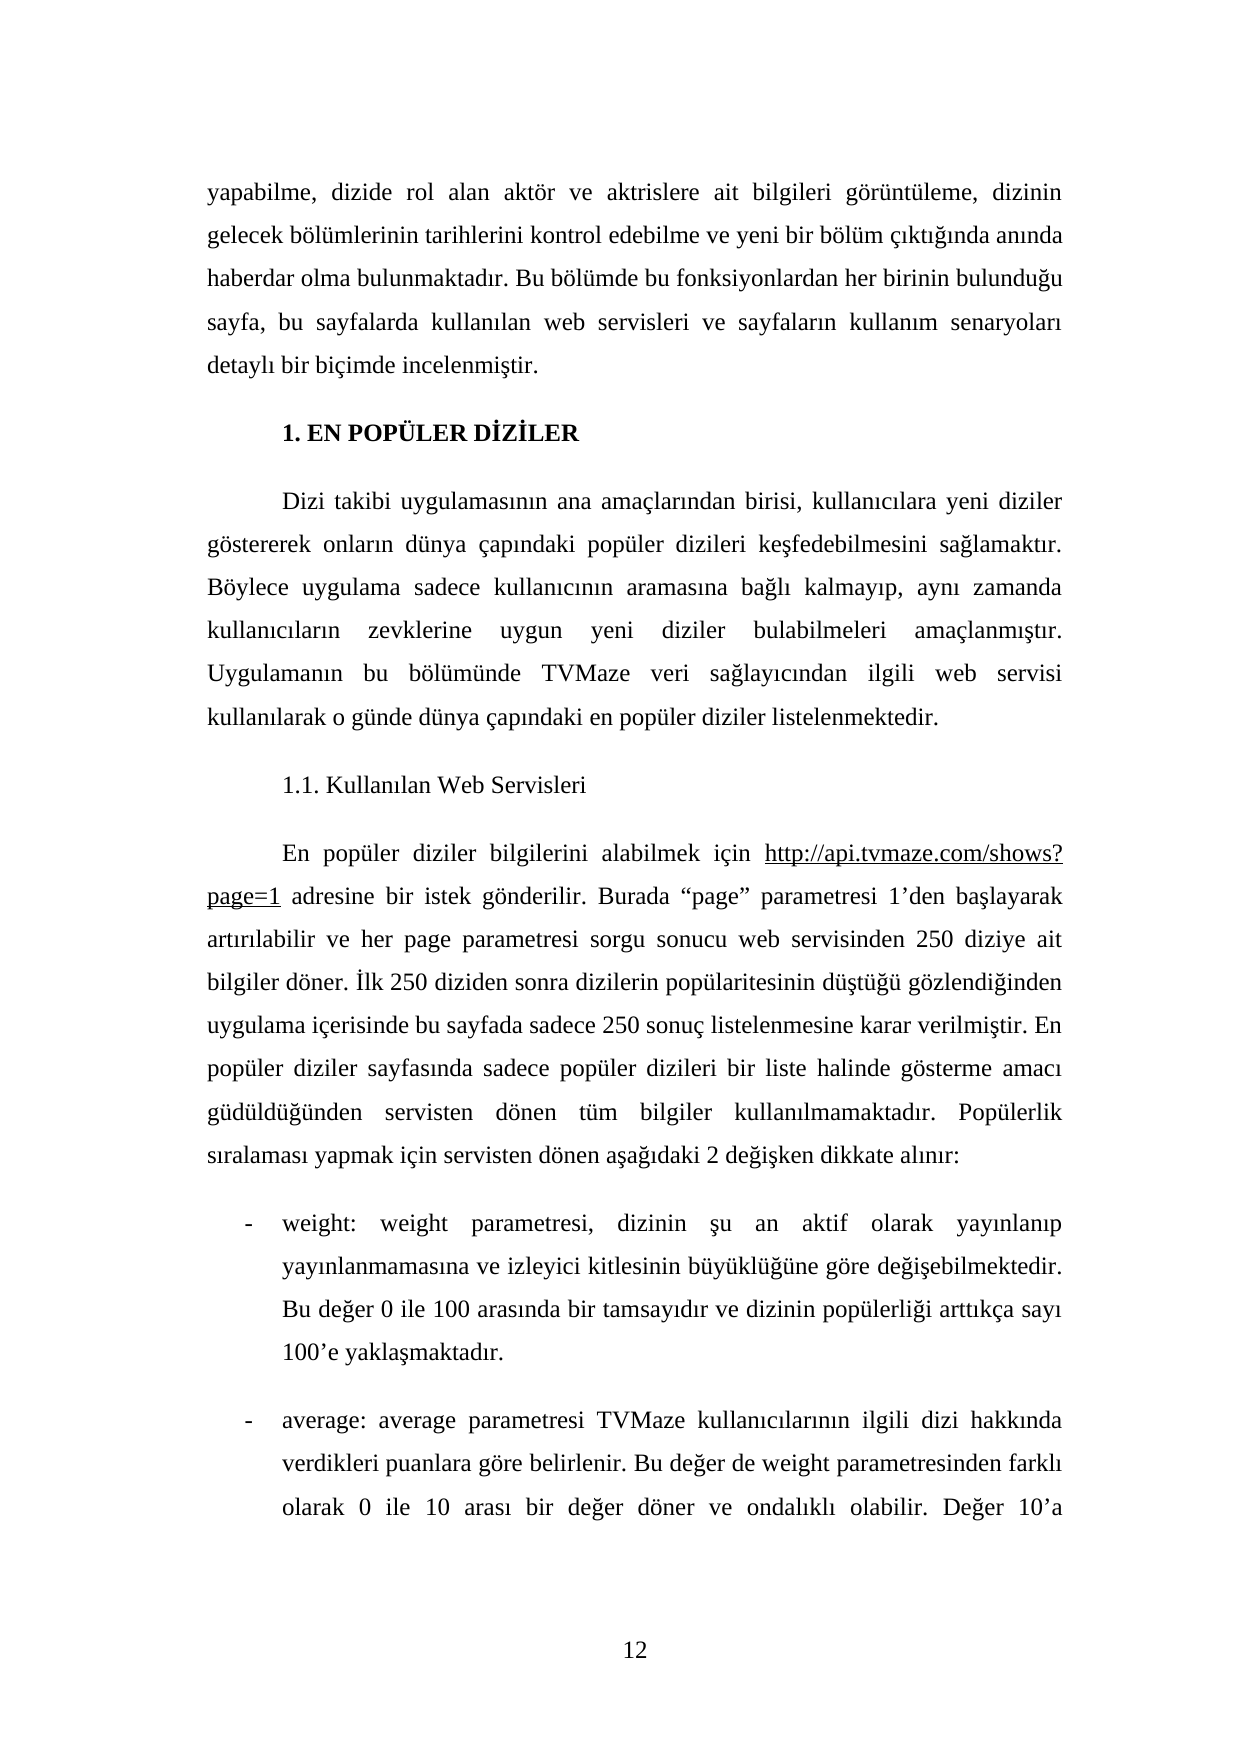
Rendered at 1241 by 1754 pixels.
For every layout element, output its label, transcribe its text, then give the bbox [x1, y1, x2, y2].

text Dizi takibi uygulamasının ana amaçlarından birisi, kullanıcılara yeni diziler göstererek onların dünya çapındaki popüler dizileri keşfedebilmesini sağlamaktır. Böylece uygulama sadece kullanıcının aramasına bağlı kalmayıp, aynı zamanda kullanıcıların zevklerine uygun yeni diziler bulabilmeleri amaçlanmıştır. Uygulamanın bu bölümünde TVMaze veri sağlayıcından ilgili web servisi kullanılarak o günde dünya çapındaki en popüler diziler listelenmektedir. [207, 486, 1063, 730]
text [207, 177, 1063, 378]
list weight: weight parametresi, dizinin şu an aktif olarak yayınlanıp yayınlanmamasına ve izleyici kitlesinin büyüklüğüne göre değişebilmektedir. Bu değer 0 ile 100 arasında bir tamsayıdır ve dizinin popülerliği arttıkça sayı 100’e yaklaşmaktadır. [244, 1208, 1063, 1366]
text 1. EN POPÜLER DİZİLER [207, 418, 1063, 447]
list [244, 1405, 1063, 1520]
text 1.1. Kullanılan Web Servisleri [207, 770, 1063, 798]
text En popüler diziler bilgilerini alabilmek için http://api.tvmaze.com/shows?page=1 adresine bir istek gönderilir. Burada “page” parametresi 1’den başlayarak artırılabilir ve her page parametresi sorgu sonucu web servisinden 250 diziye ait bilgiler döner. İlk 250 diziden sonra dizilerin popülaritesinin düştüğü gözlendiğinden uygulama içerisinde bu sayfada sadece 250 sonuç listelenmesine karar verilmiştir. En popüler diziler sayfasında sadece popüler dizileri bir liste halinde gösterme amacı güdüldüğünden servisten dönen tüm bilgiler kullanılmamaktadır. Popülerlik sıralaması yapmak için servisten dönen aşağıdaki 2 değişken dikkate alınır: [207, 838, 1063, 1168]
